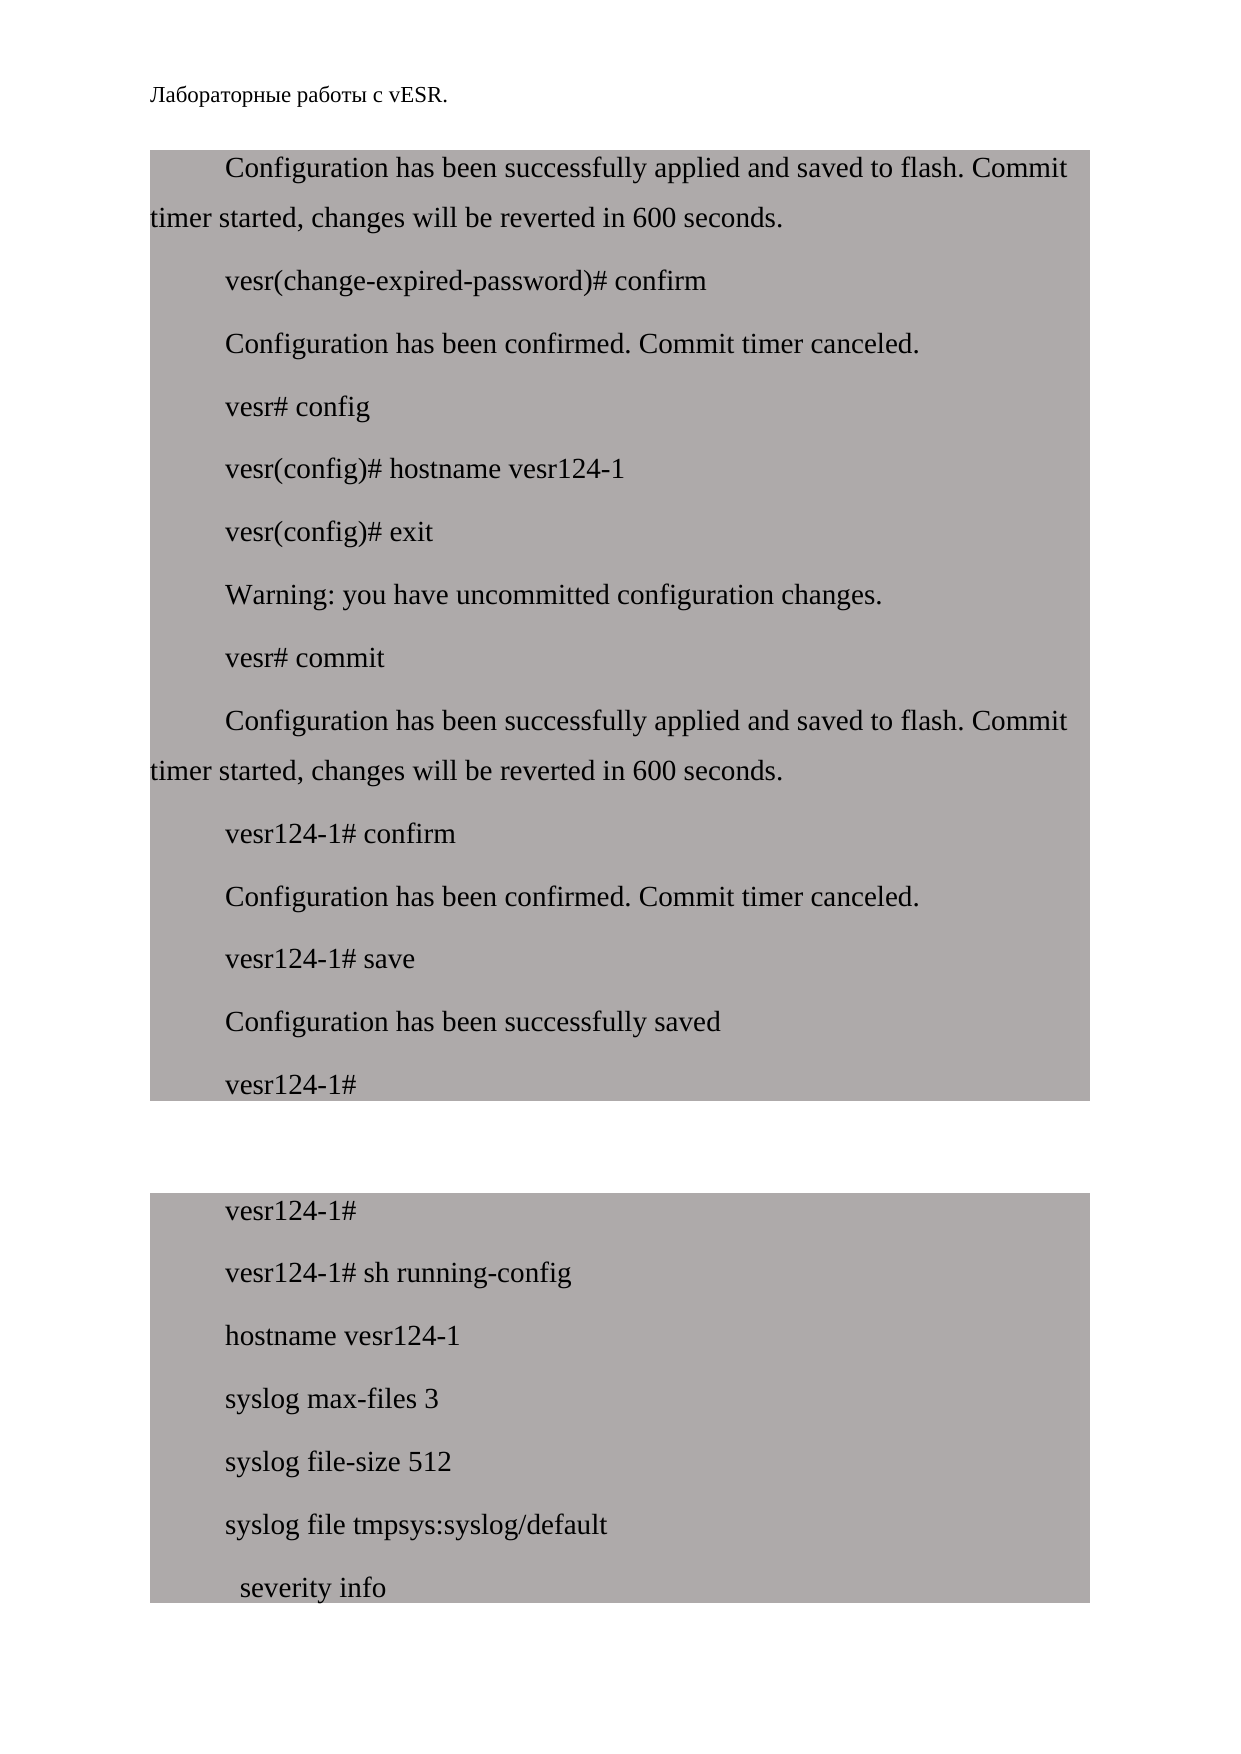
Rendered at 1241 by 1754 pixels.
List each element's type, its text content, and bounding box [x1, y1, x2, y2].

text severity info [150, 1570, 1090, 1603]
text vesr# commit [150, 640, 1090, 673]
text Configuration has been successfully applied and saved to flash. Commit timer started, changes will be reverted in 600 seconds. [150, 703, 1090, 787]
text Configuration has been confirmed. Commit timer canceled. [150, 326, 1090, 359]
text Configuration has been successfully saved [150, 1004, 1090, 1038]
text syslog file-size 512 [150, 1444, 1090, 1478]
text Configuration has been confirmed. Commit timer canceled. [150, 879, 1090, 912]
text Configuration has been successfully applied and saved to flash. Commit timer started, changes will be reverted in 600 seconds. [150, 150, 1090, 234]
text vesr124-1# [150, 1193, 1090, 1226]
text vesr124-1# [150, 1067, 1090, 1101]
text vesr(change-expired-password)# confirm [150, 263, 1090, 297]
text Warning: you have uncommitted configuration changes. [150, 577, 1090, 611]
text hostname vesr124-1 [150, 1318, 1090, 1352]
text vesr124-1# save [150, 942, 1090, 975]
text syslog file tmpsys:syslog/default [150, 1507, 1090, 1540]
text vesr124-1# sh running-config [150, 1256, 1090, 1289]
text vesr(config)# hostname vesr124-1 [150, 452, 1090, 485]
text vesr(config)# exit [150, 514, 1090, 548]
text vesr# config [150, 389, 1090, 422]
text vesr124-1# confirm [150, 816, 1090, 849]
text syslog max-files 3 [150, 1381, 1090, 1415]
